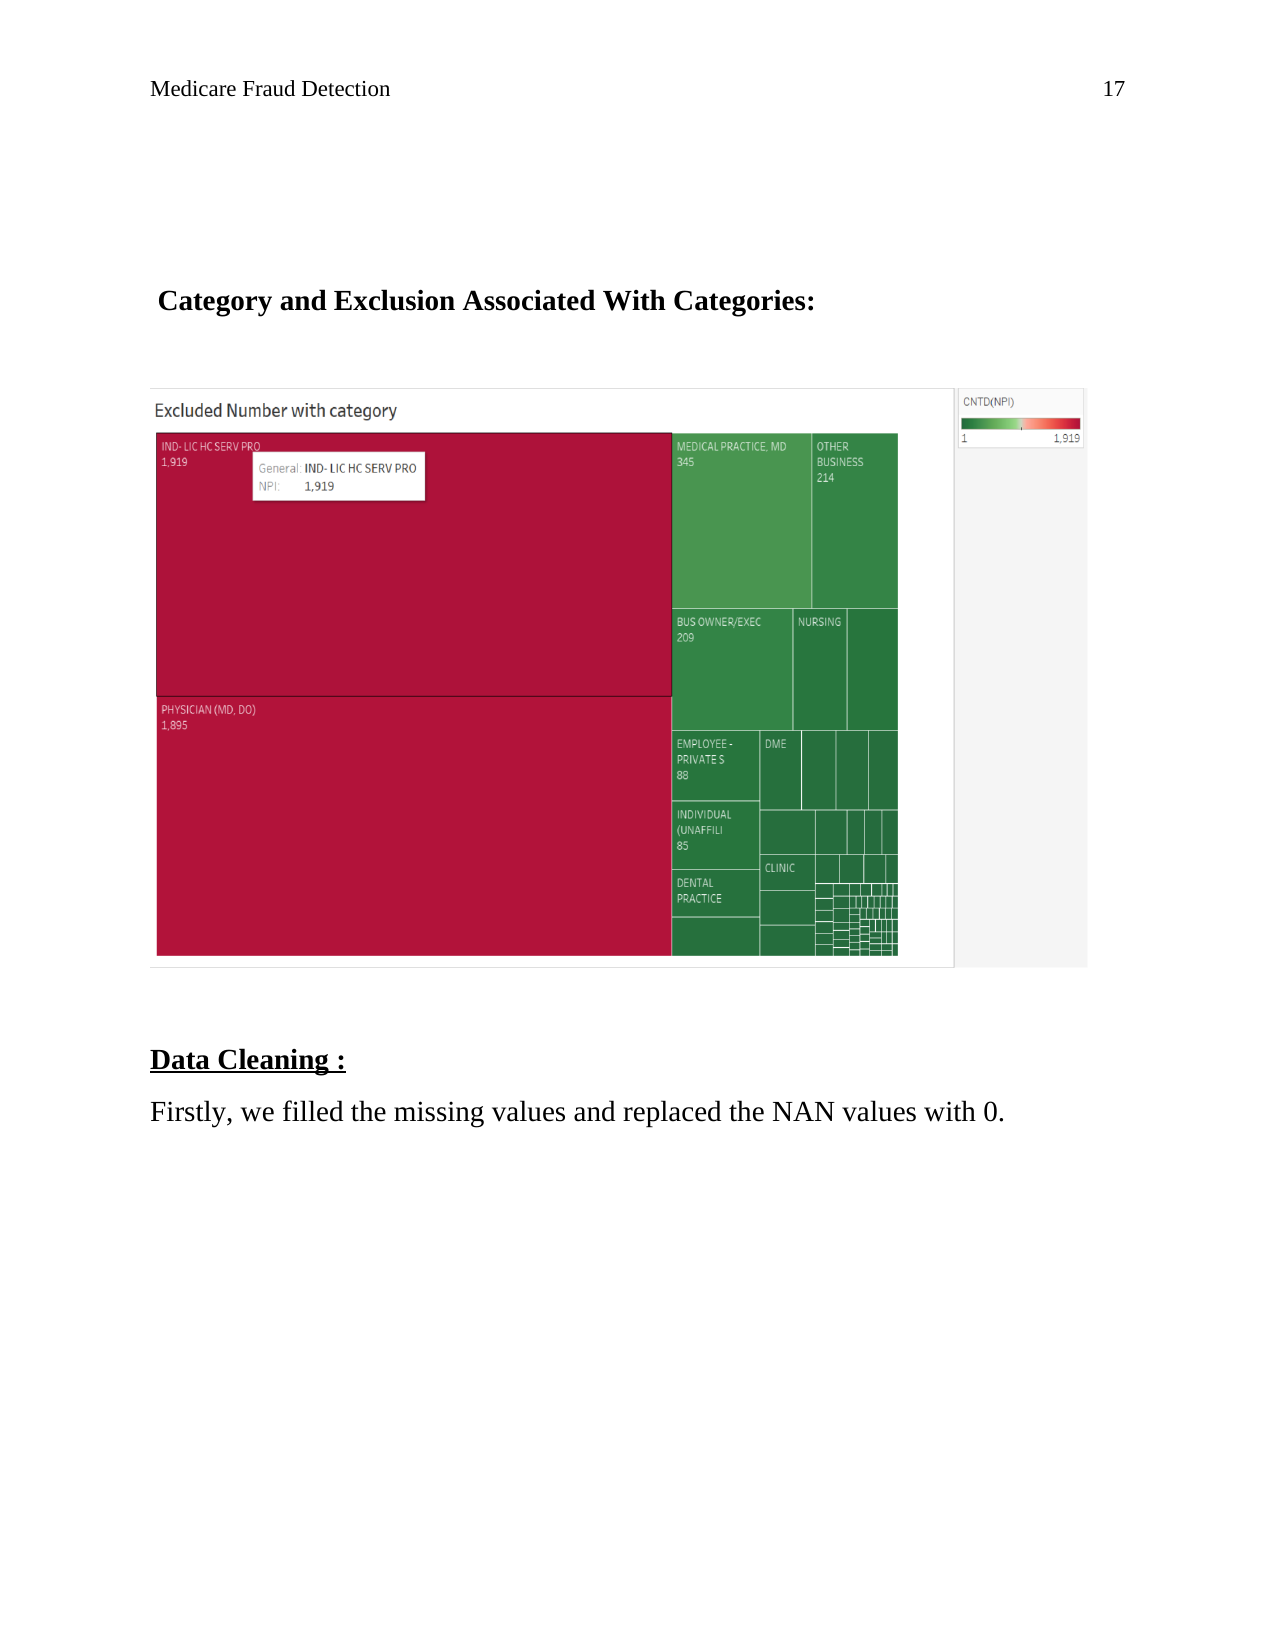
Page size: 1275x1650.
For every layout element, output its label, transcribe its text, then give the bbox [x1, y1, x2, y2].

picture [150, 388, 1090, 971]
text Data Cleaning : [150, 1042, 1125, 1075]
text Firstly, we filled the missing values and replaced the NAN values with 0. [150, 1094, 1125, 1128]
text Category and Exclusion Associated With Categories: [150, 283, 1125, 317]
